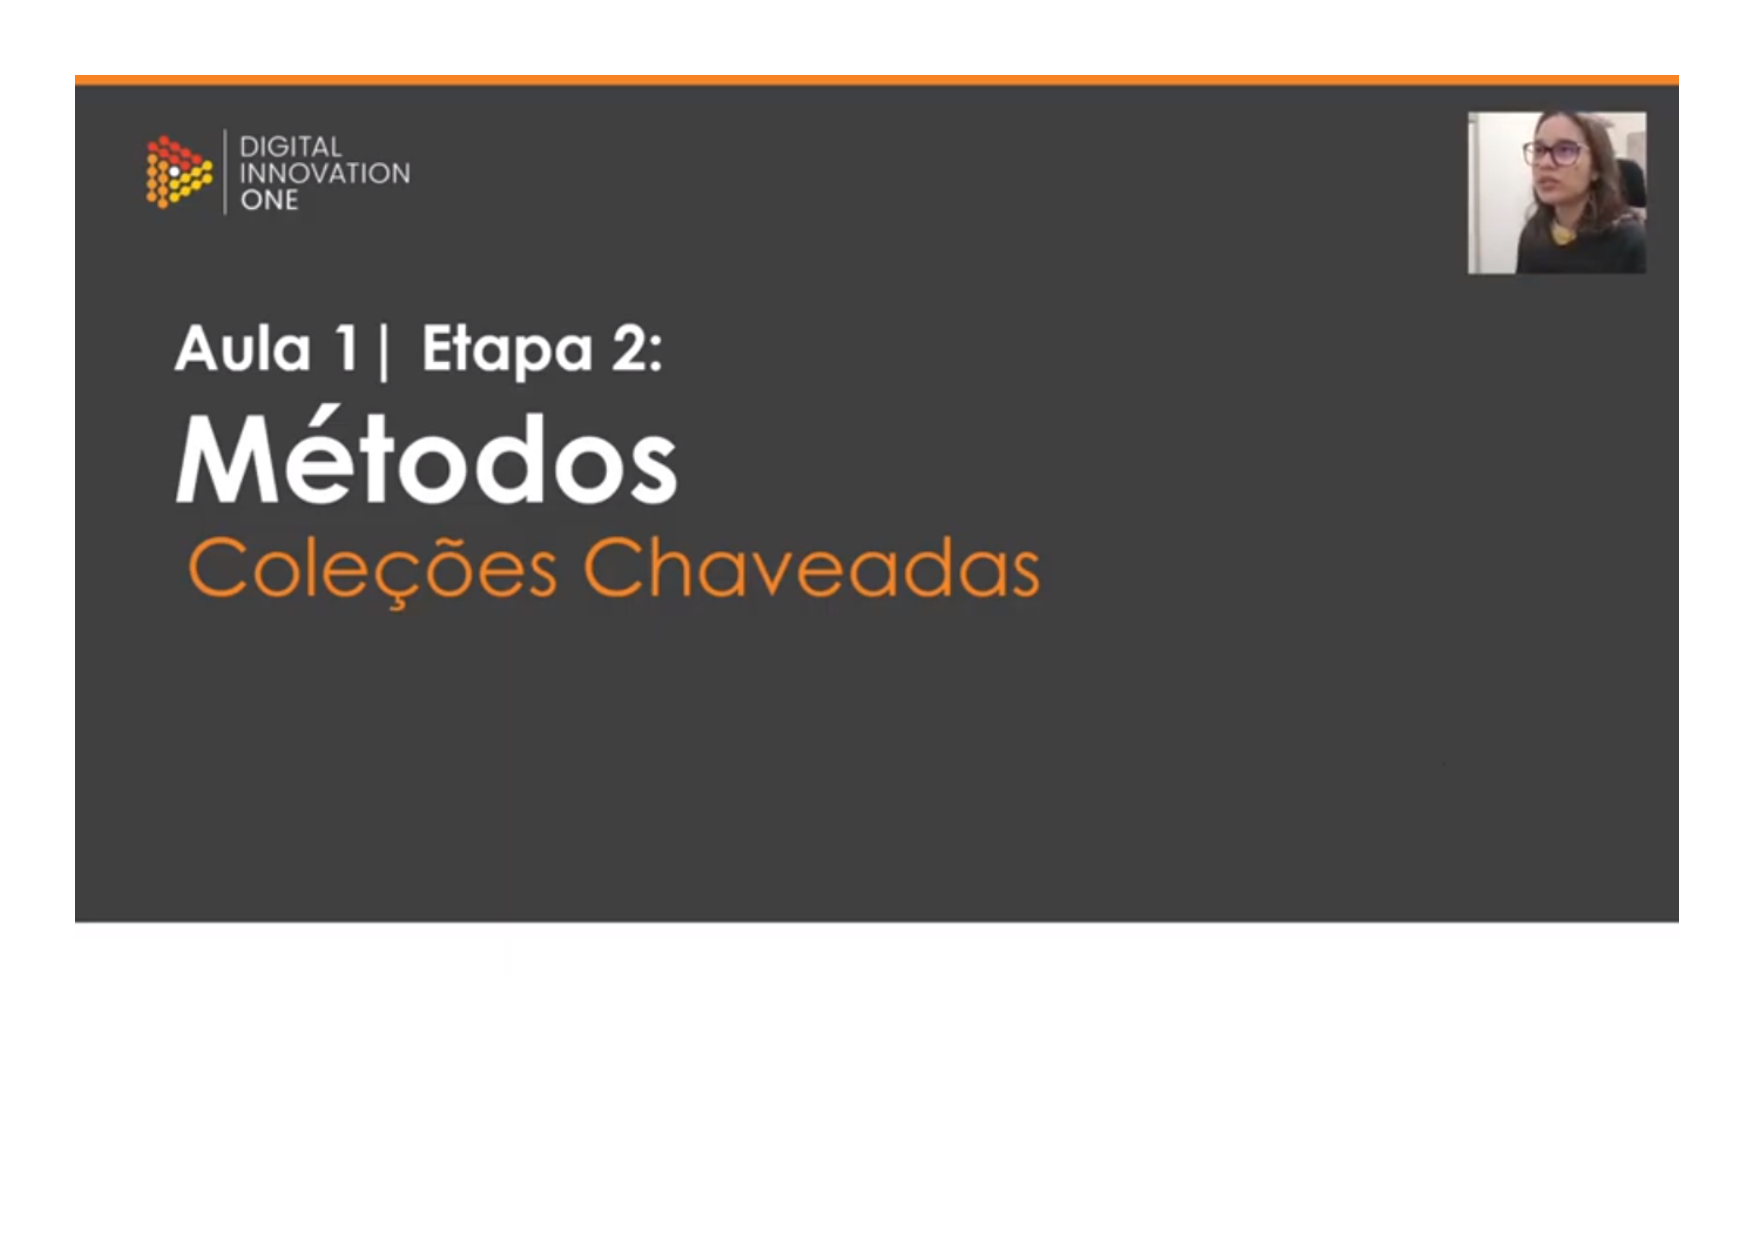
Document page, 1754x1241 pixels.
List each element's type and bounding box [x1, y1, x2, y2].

picture [75, 75, 1679, 977]
